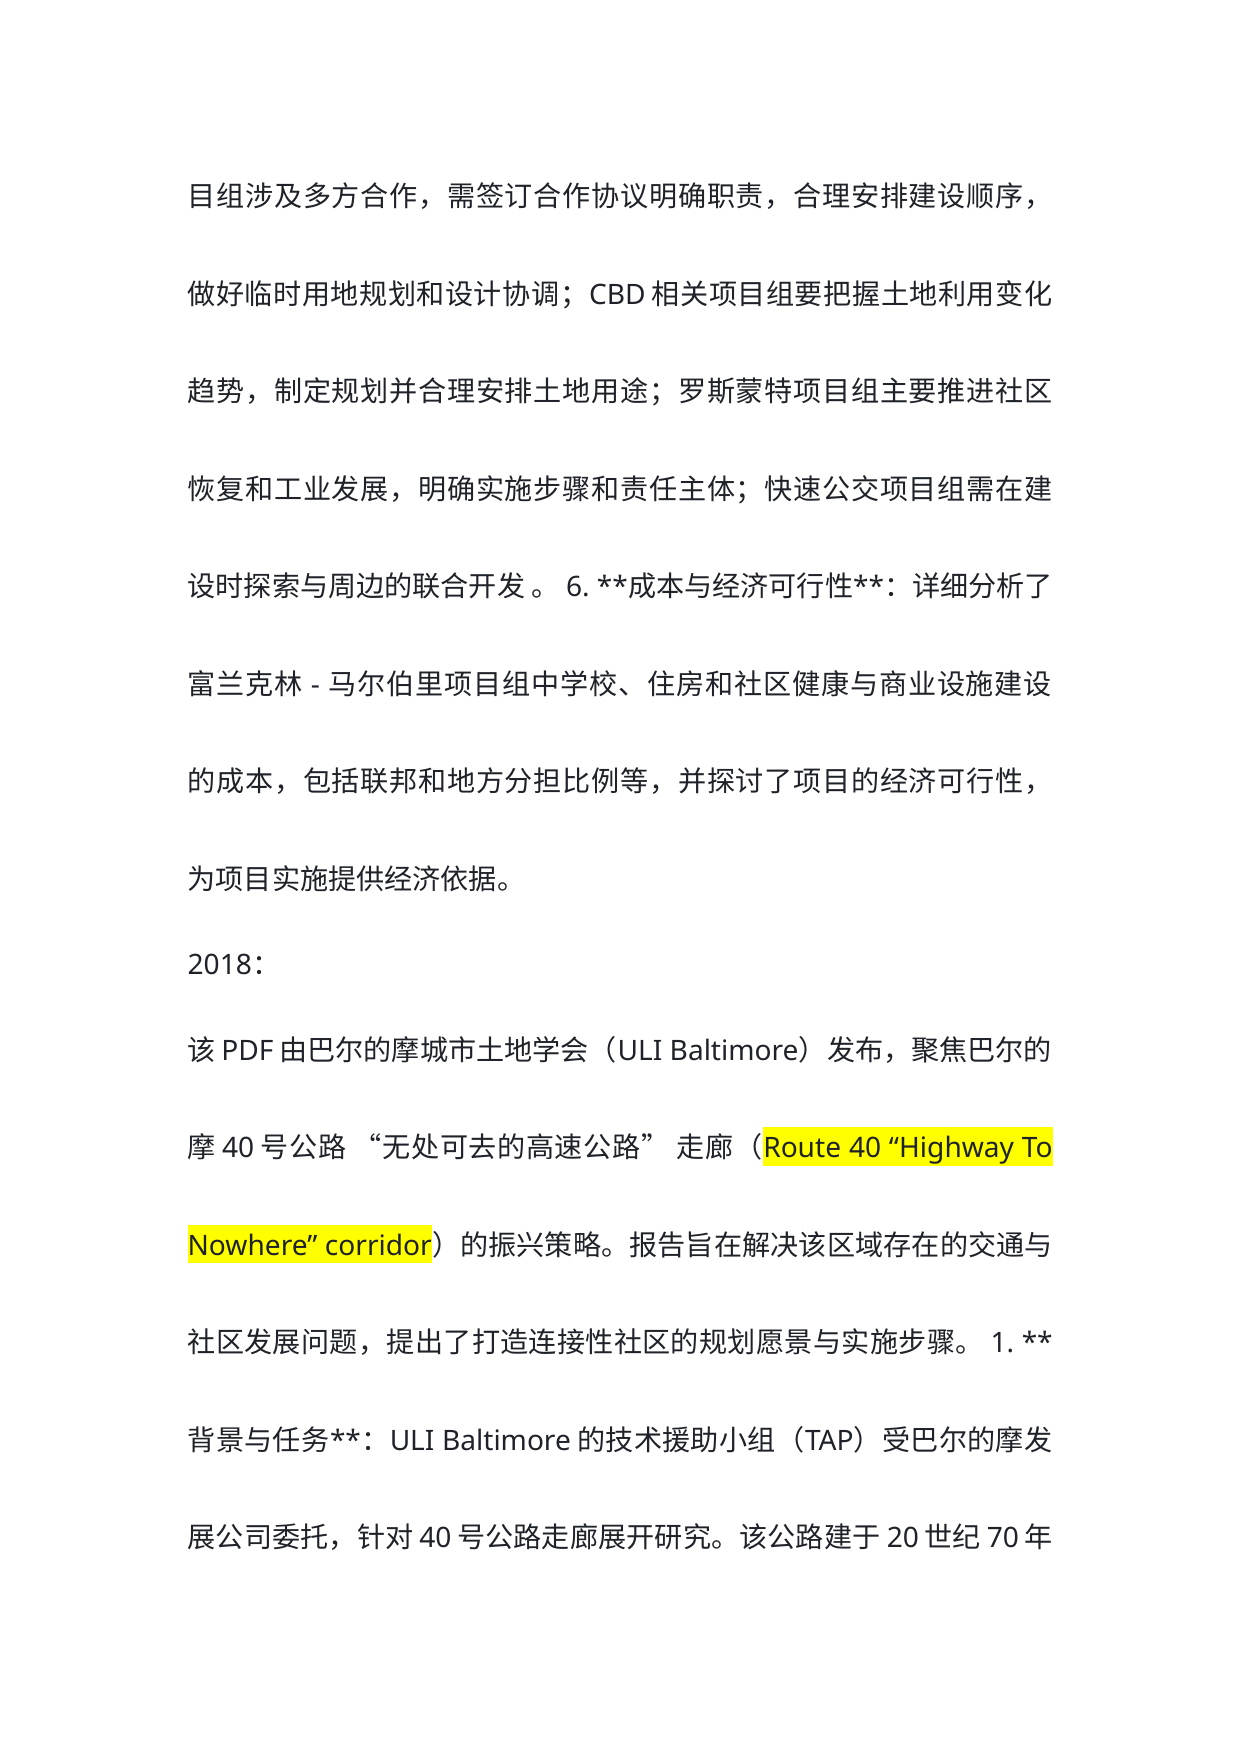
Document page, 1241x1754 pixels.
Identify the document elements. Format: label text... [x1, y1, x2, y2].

text 2018： [187, 930, 1053, 995]
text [187, 1015, 1053, 1568]
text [187, 162, 1053, 909]
